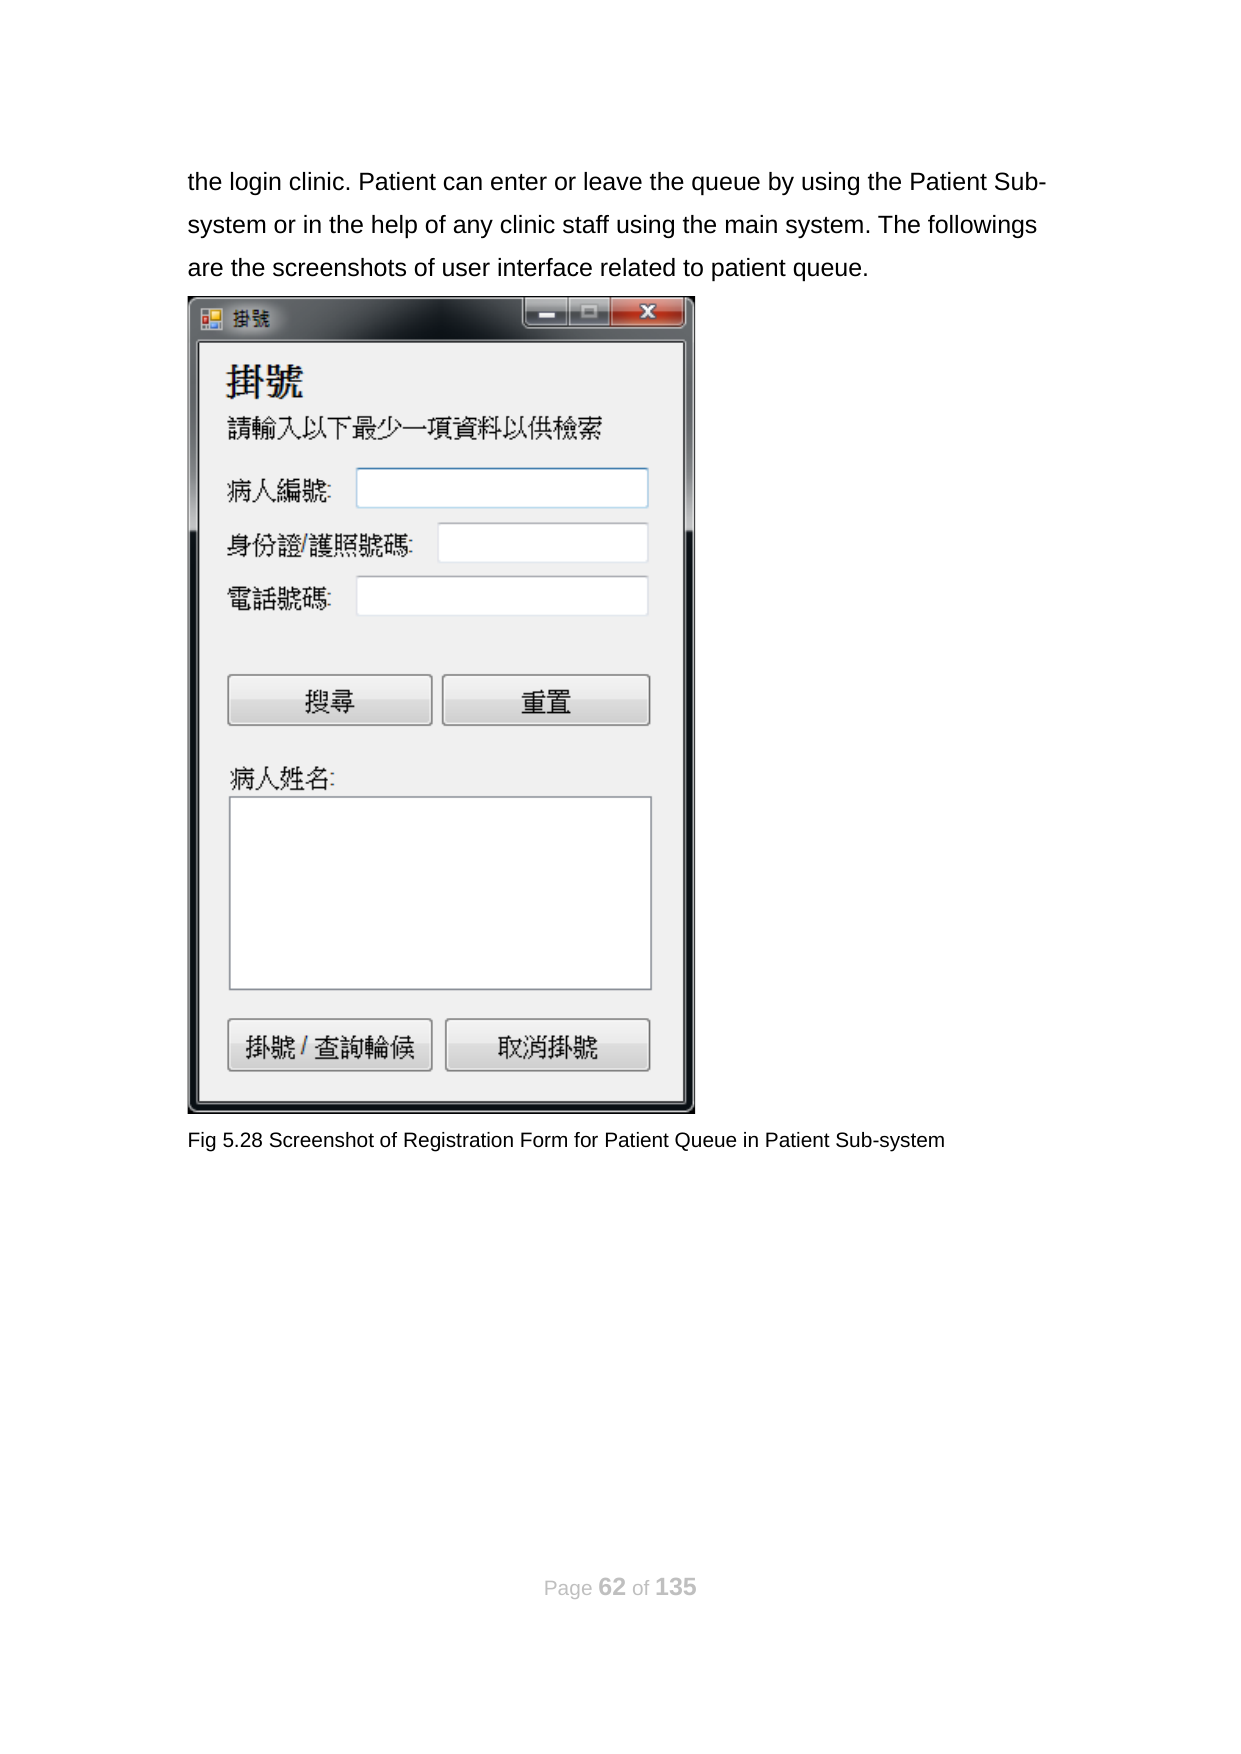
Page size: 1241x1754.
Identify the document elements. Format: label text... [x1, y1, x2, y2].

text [187, 167, 1053, 282]
picture [187, 296, 696, 1114]
